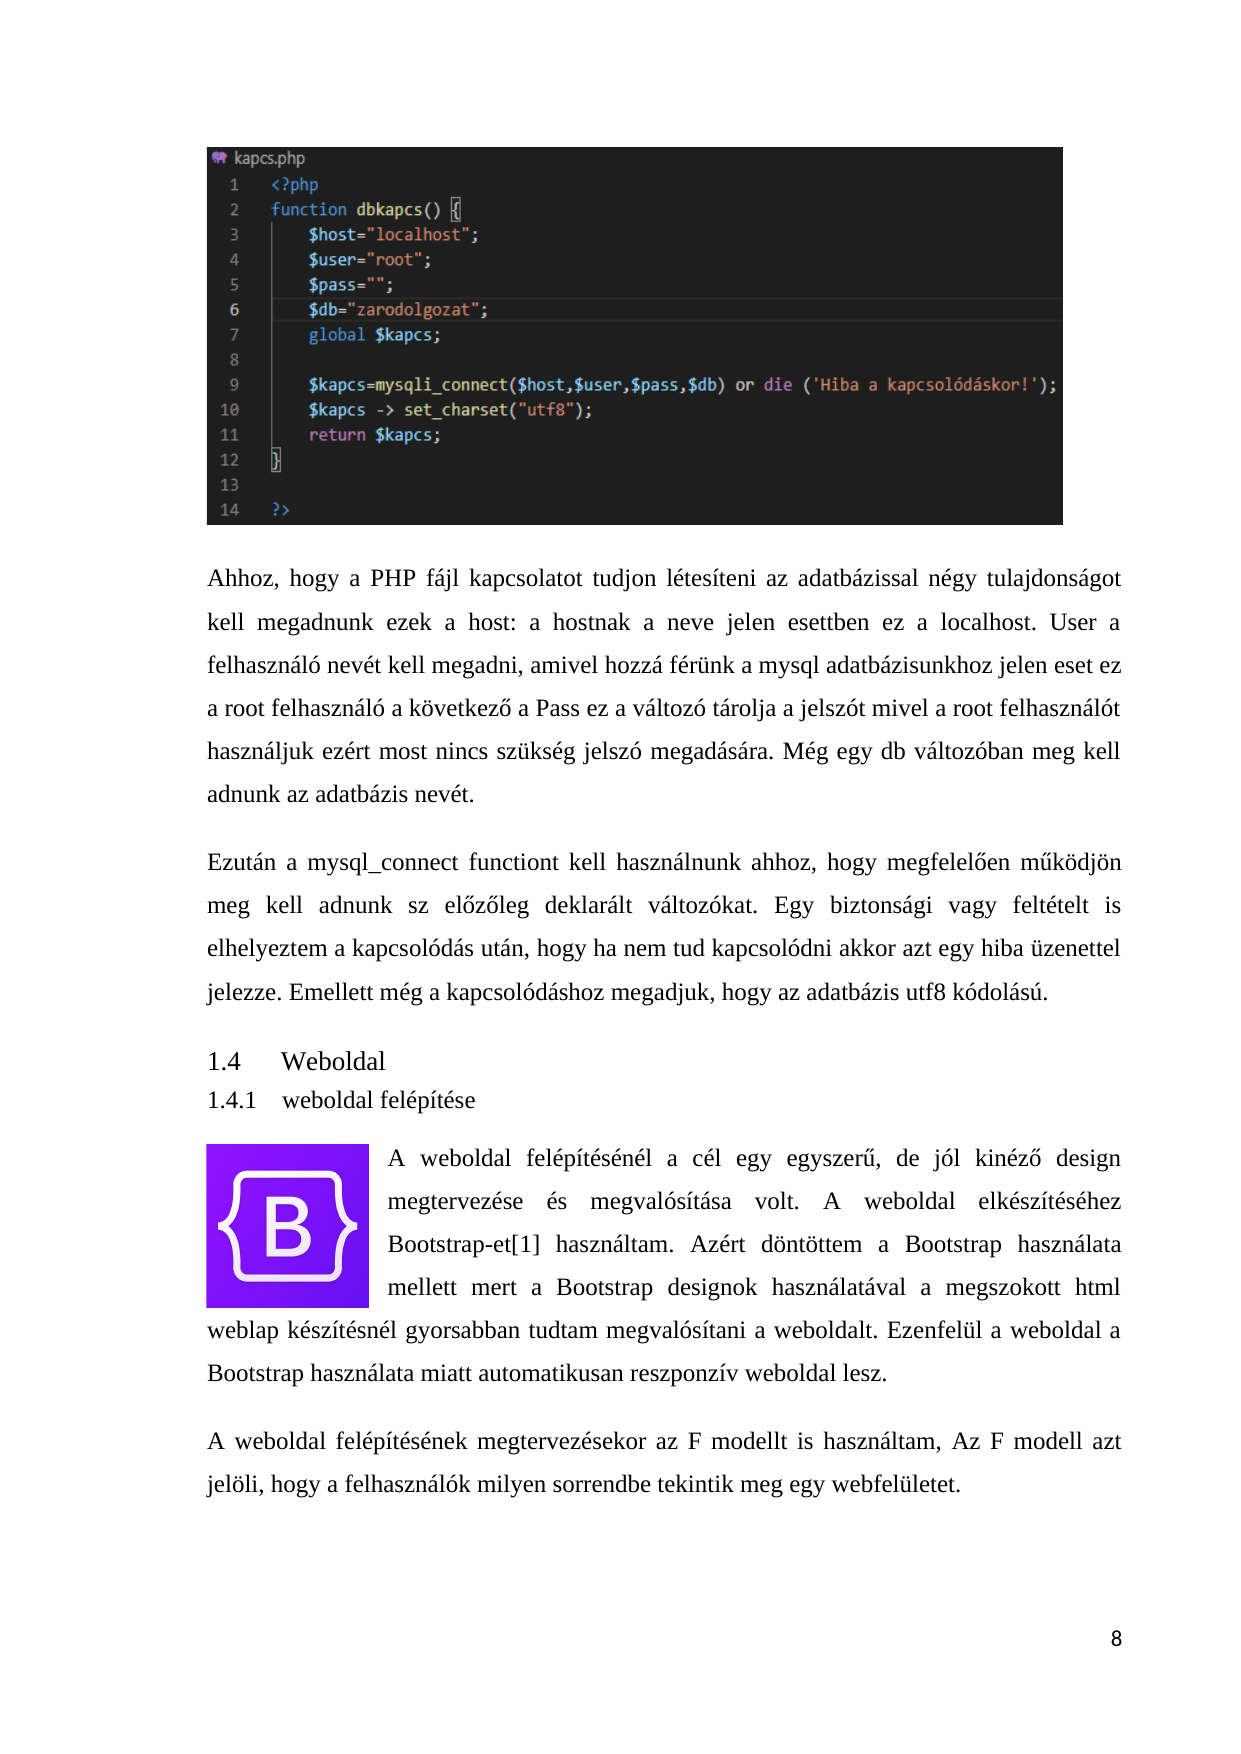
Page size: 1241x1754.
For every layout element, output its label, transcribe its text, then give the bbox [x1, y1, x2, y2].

picture [206, 147, 1063, 525]
text A weboldal felépítésénél a cél egy egyszerű, de jól kinéző design megtervezése és megvalósítása volt. A weboldal elkészítéséhez Bootstrap-et[1] használtam. Azért döntöttem a Bootstrap használata mellett mert a Bootstrap designok használatával a megszokott html weblap készítésnél gyorsabban tudtam megvalósítani a weboldalt. Ezenfelül a weboldal a Bootstrap használata miatt automatikusan reszponzív weboldal lesz. [207, 1143, 1122, 1387]
text Ezután a mysql_connect functiont kell használnunk ahhoz, hogy megfelelően működjön meg kell adnunk sz előzőleg deklarált változókat. Egy biztonsági vagy feltételt is elhelyeztem a kapcsolódás után, hogy ha nem tud kapcsolódni akkor azt egy hiba üzenettel jelezze. Emellett még a kapcsolódáshoz megadjuk, hogy az adatbázis utf8 kódolású. [207, 847, 1122, 1005]
text A weboldal felépítésének megtervezésekor az F modellt is használtam, Az F modell azt jelöli, hogy a felhasználók milyen sorrendbe tekintik meg egy webfelületet. [207, 1426, 1122, 1498]
text Ahhoz, hogy a php fájl kapcsolatot tudjon létesíteni az adatbázissal négy tulajdonságot kell megadnunk ezek a host: a hostnak a neve jelen esettben ez a localhost. User a felhasználó nevét kell megadni, amivel hozzá férünk a mysql adatbázisunkhoz jelen eset ez a root felhasználó a következő a Pass ez a változó tárolja a jelszót mivel a root felhasználót használjuk ezért most nincs szükség jelszó megadására. Még egy db változóban meg kell adnunk az adatbázis nevét. [207, 563, 1122, 808]
picture [206, 1144, 369, 1308]
subtitle weboldal felépítése [207, 1085, 1122, 1113]
subtitle Weboldal [207, 1045, 1122, 1076]
